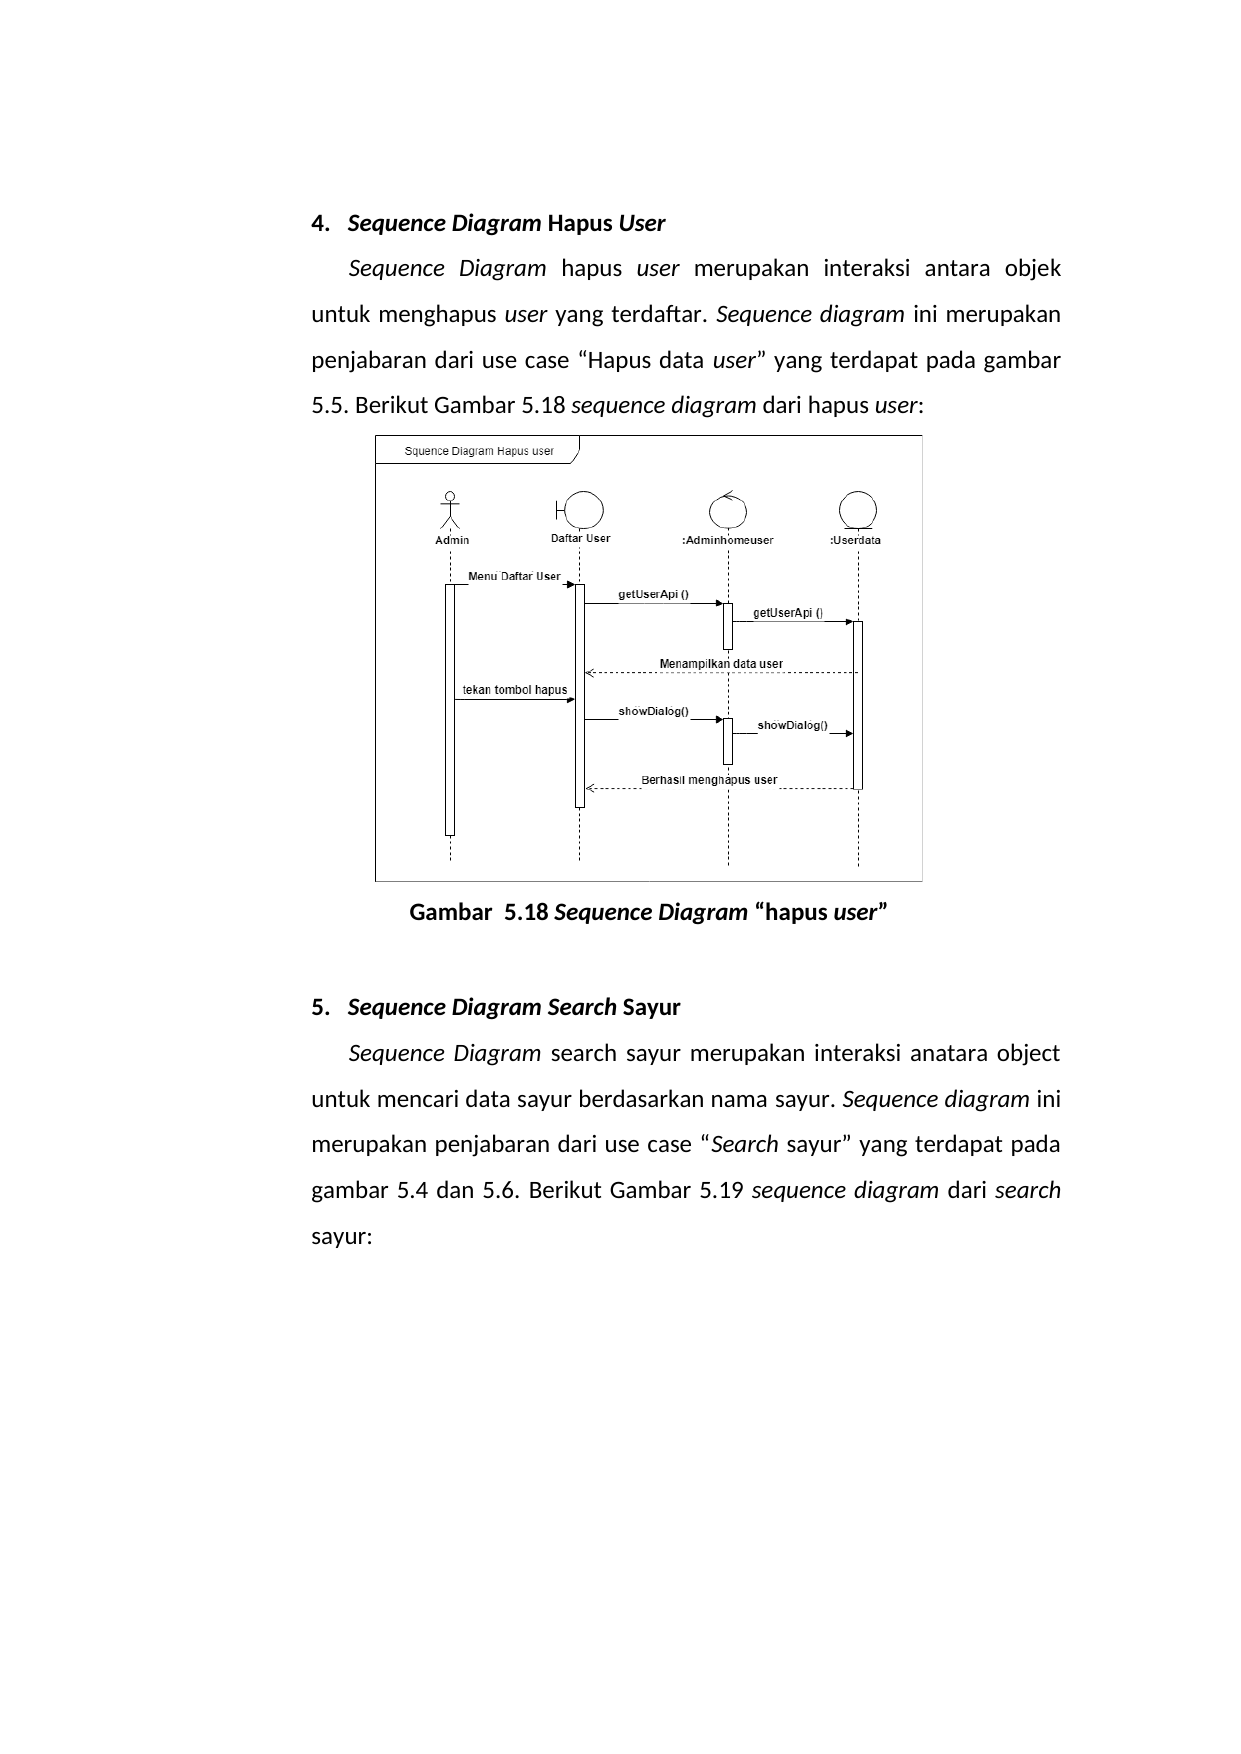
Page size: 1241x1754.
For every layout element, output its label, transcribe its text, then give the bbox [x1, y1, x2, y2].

text 5. Sequence Diagram Search Sayur [311, 991, 1061, 1022]
text 4. Sequence Diagram Hapus User [311, 207, 1061, 237]
text Sequence Diagram hapus user merupakan interaksi antara objek untuk menghapus user yang terdaftar. Sequence diagram ini merupakan penjabaran dari use case “Hapus data user” yang terdapat pada gambar 5.5. Berikut Gambar 5.18 sequence diagram dari hapus user: [311, 252, 1061, 420]
text Sequence Diagram search sayur merupakan interaksi anatara object untuk mencari data sayur berdasarkan nama sayur. Sequence diagram ini merupakan penjabaran dari use case “Search sayur” yang terdapat pada gambar 5.4 dan 5.6. Berikut Gambar 5.19 sequence diagram dari search sayur: [311, 1037, 1061, 1250]
subtitle Gambar 5.18 Sequence Diagram “hapus user” [236, 896, 1061, 927]
picture [375, 435, 923, 882]
